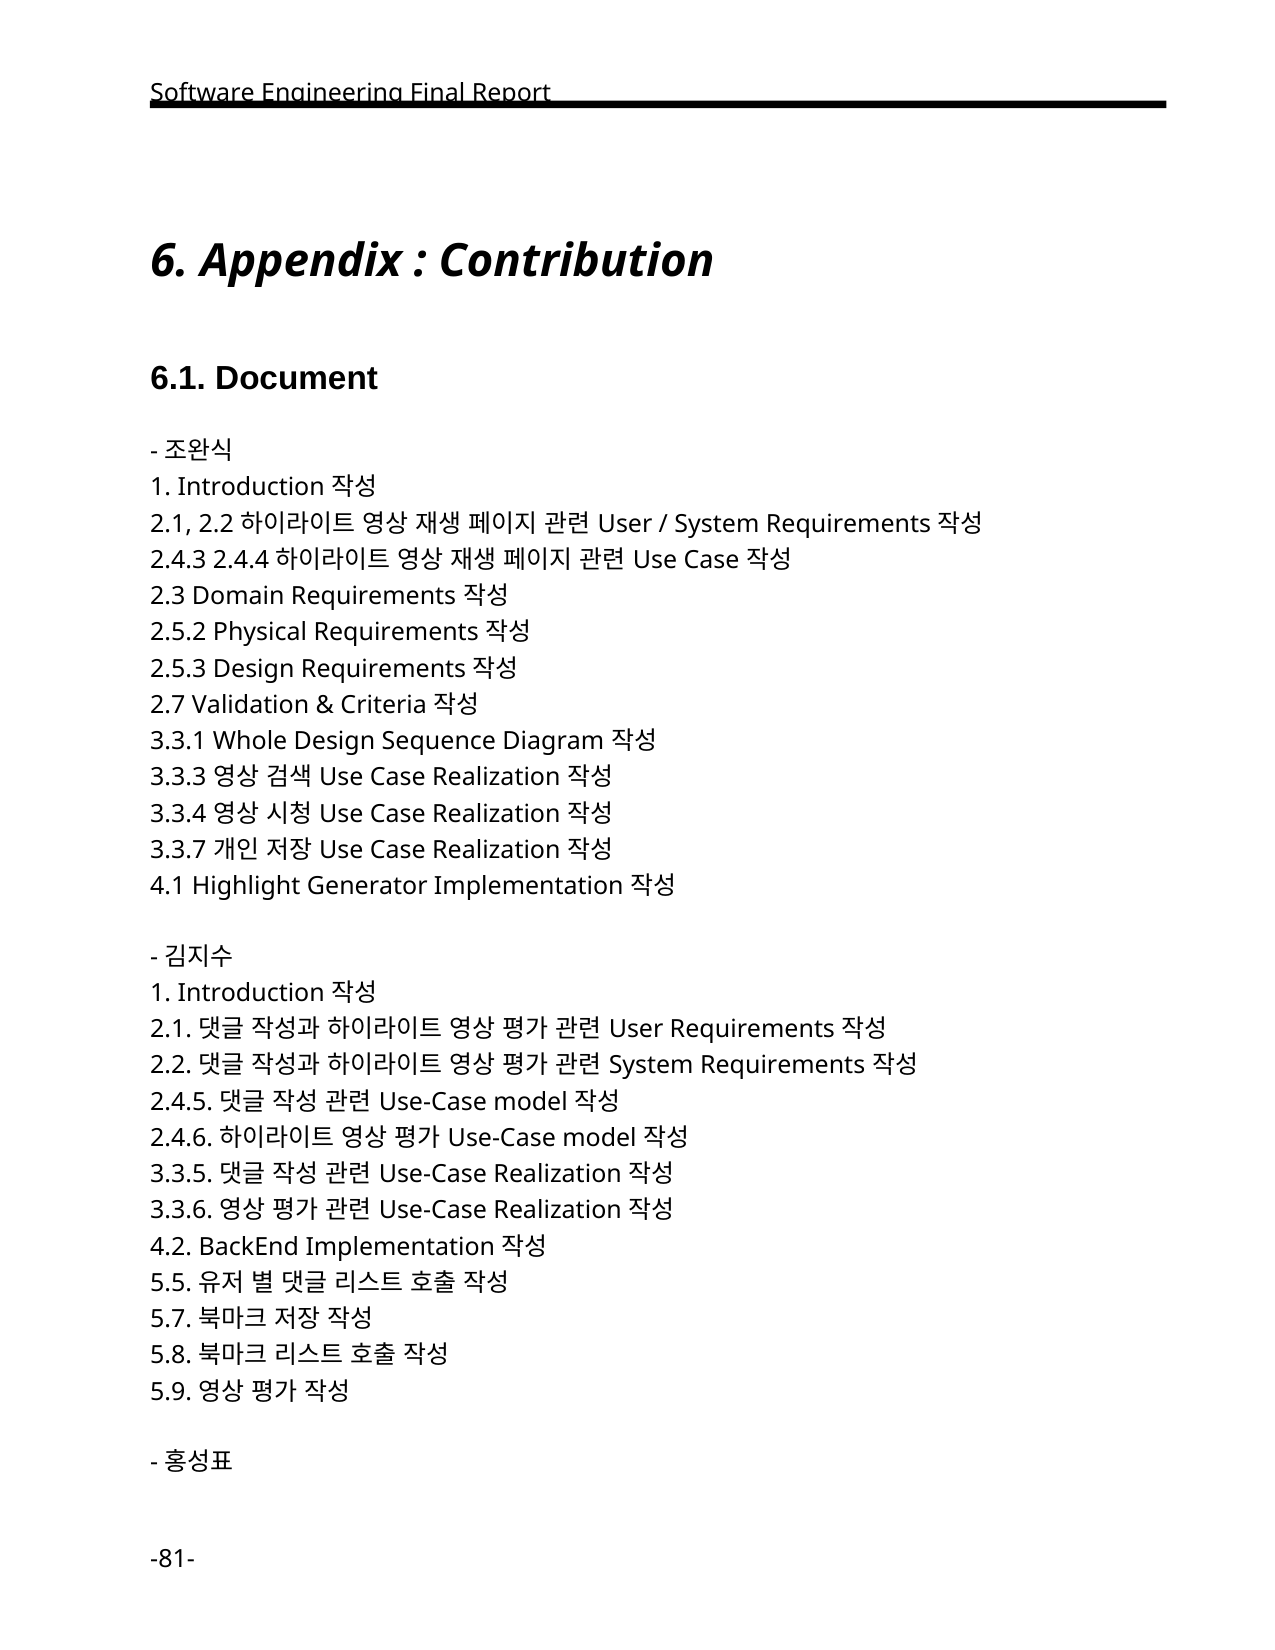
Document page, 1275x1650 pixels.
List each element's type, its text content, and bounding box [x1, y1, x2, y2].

text 2.4.6. 하이라이트 영상 평가 Use-Case model 작성 [150, 1117, 1125, 1153]
text 3.3.4 영상 시청 Use Case Realization 작성 [150, 793, 1125, 829]
text 1. Introduction 작성 [150, 972, 1125, 1008]
text 5.9. 영상 평가 작성 [150, 1371, 1125, 1407]
text - 홍성표 [150, 1441, 1125, 1477]
subtitle 6. Appendix : Contribution [150, 227, 1125, 289]
text 2.2. 댓글 작성과 하이라이트 영상 평가 관련 System Requirements 작성 [150, 1045, 1125, 1081]
text 2.1, 2.2 하이라이트 영상 재생 페이지 관련 User / System Requirements 작성 [150, 503, 1125, 539]
text 1. Introduction 작성 [150, 467, 1125, 503]
text 2.5.3 Design Requirements 작성 [150, 648, 1125, 684]
text 2.4.5. 댓글 작성 관련 Use-Case model 작성 [150, 1081, 1125, 1117]
text 5.7. 북마크 저장 작성 [150, 1298, 1125, 1335]
text 4.2. BackEnd Implementation 작성 [150, 1226, 1125, 1262]
text 5.8. 북마크 리스트 호출 작성 [150, 1335, 1125, 1371]
text 3.3.5. 댓글 작성 관련 Use-Case Realization 작성 [150, 1153, 1125, 1190]
text 2.4.3 2.4.4 하이라이트 영상 재생 페이지 관련 Use Case 작성 [150, 539, 1125, 576]
text 2.3 Domain Requirements 작성 [150, 576, 1125, 612]
text 5.5. 유저 별 댓글 리스트 호출 작성 [150, 1262, 1125, 1298]
text 3.3.7 개인 저장 Use Case Realization 작성 [150, 829, 1125, 866]
text 4.1 Highlight Generator Implementation 작성 [150, 866, 1125, 902]
text - 김지수 [150, 936, 1125, 972]
text 2.1. 댓글 작성과 하이라이트 영상 평가 관련 User Requirements 작성 [150, 1008, 1125, 1045]
text 3.3.6. 영상 평가 관련 Use-Case Realization 작성 [150, 1190, 1125, 1226]
text 2.5.2 Physical Requirements 작성 [150, 612, 1125, 648]
text - 조완식 [150, 431, 1125, 467]
text 2.7 Validation & Criteria 작성 [150, 684, 1125, 721]
text 3.3.1 Whole Design Sequence Diagram 작성 [150, 721, 1125, 757]
text 3.3.3 영상 검색 Use Case Realization 작성 [150, 757, 1125, 793]
subtitle 6.1. Document [150, 358, 378, 397]
